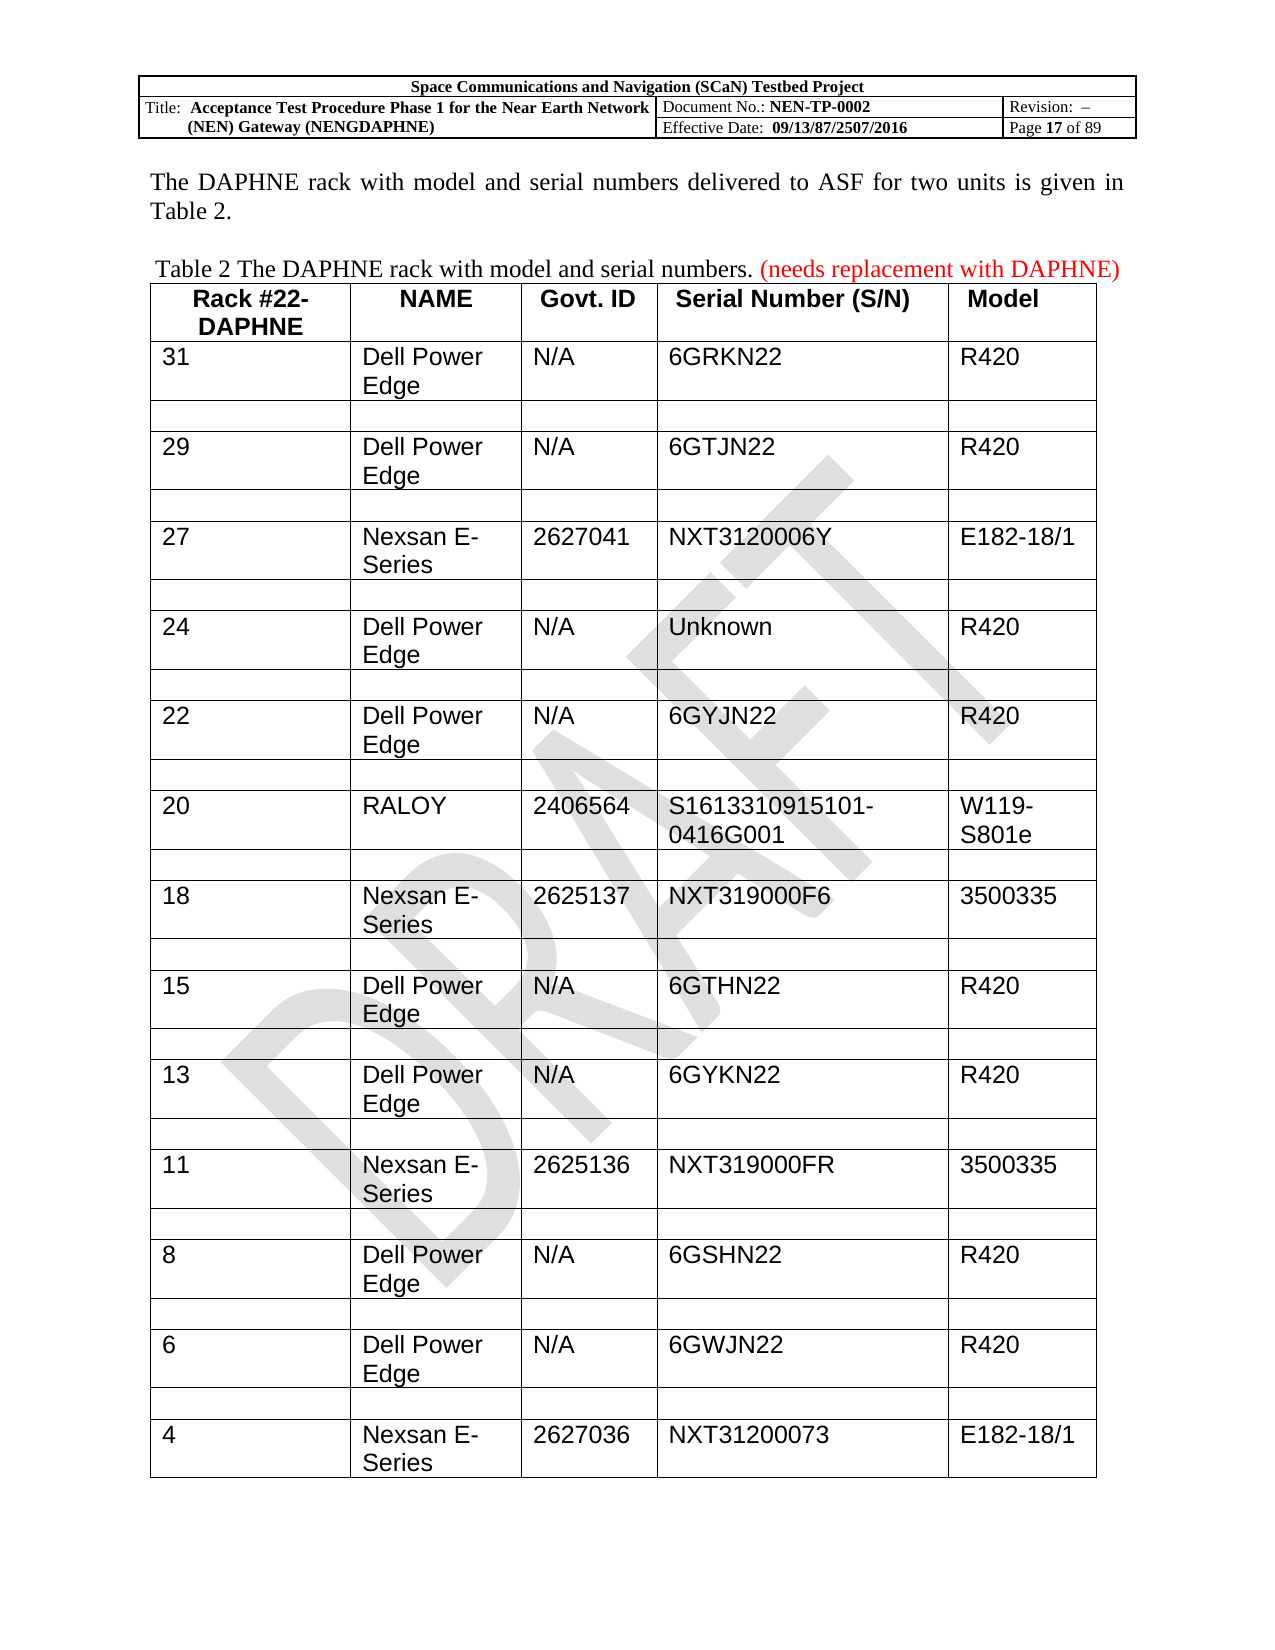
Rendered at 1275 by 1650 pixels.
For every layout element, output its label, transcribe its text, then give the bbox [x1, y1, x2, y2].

table_cell [949, 1299, 1096, 1329]
table_cell [522, 760, 657, 790]
table_cell [151, 1388, 350, 1418]
table_cell Dell Power Edge [351, 701, 521, 759]
table_cell 6GTJN22 [658, 432, 948, 489]
table_cell Dell Power Edge [351, 432, 521, 489]
table_cell RALOY [351, 791, 521, 848]
table_cell Nexsan E-Series [351, 1150, 521, 1208]
table_cell 2627036 [522, 1420, 657, 1477]
table_cell N/A [522, 1240, 657, 1297]
table_cell R420 [949, 432, 1096, 489]
table_cell Dell Power Edge [351, 1240, 521, 1297]
table_cell R420 [949, 342, 1096, 399]
table_cell 6GWJN22 [658, 1330, 948, 1387]
table_cell [151, 401, 350, 431]
table_cell [522, 1388, 657, 1418]
table_cell [658, 760, 948, 790]
table_header [658, 284, 948, 341]
table_cell [351, 1119, 521, 1149]
table_cell 6GSHN22 [658, 1240, 948, 1297]
table_header R #22- [151, 284, 350, 341]
table_header [522, 284, 657, 341]
table_cell [522, 401, 657, 431]
table_cell NXT319000F6 [658, 881, 948, 938]
table_cell 3500335 [949, 881, 1096, 938]
table_cell 2625137 [522, 881, 657, 938]
table_cell 6GYKN22 [658, 1060, 948, 1118]
table_cell E182-18/1 [949, 1420, 1096, 1477]
table_cell [949, 580, 1096, 610]
table_cell 6GTHN22 [658, 971, 948, 1028]
table_cell [522, 1119, 657, 1149]
table_cell [658, 1299, 948, 1329]
table_cell [949, 850, 1096, 880]
table_cell [522, 490, 657, 521]
table_cell [658, 939, 948, 969]
table_cell Dell Power Edge [351, 611, 521, 669]
table_cell Unknown [658, 611, 948, 669]
table_cell [151, 1119, 350, 1149]
table_cell R420 [949, 1330, 1096, 1387]
table_cell [658, 401, 948, 431]
table_cell Nexsan E-Series [351, 1420, 521, 1477]
table_cell [949, 1209, 1096, 1239]
table_cell [351, 1209, 521, 1239]
table_cell [151, 670, 350, 700]
table_cell 6GRKN22 [658, 342, 948, 399]
table_cell R420 [949, 971, 1096, 1028]
table_cell [949, 1029, 1096, 1059]
table_header [351, 284, 521, 341]
table_cell Nexsan E-Series [351, 881, 521, 938]
table_cell N/A [522, 611, 657, 669]
table_cell [151, 850, 350, 880]
table_cell W119-S801e [949, 791, 1096, 848]
table_cell R420 [949, 1060, 1096, 1118]
table_cell N/A [522, 342, 657, 399]
table_cell 13 [151, 1060, 350, 1118]
table_cell NXT31200073 [658, 1420, 948, 1477]
table_cell [351, 1299, 521, 1329]
table_cell [351, 401, 521, 431]
table_cell 6 [151, 1330, 350, 1387]
table_cell [658, 1119, 948, 1149]
table_cell R420 [949, 1240, 1096, 1297]
table_cell 4 [151, 1420, 350, 1477]
table_cell Nexsan E-Series [351, 522, 521, 579]
table_cell [949, 760, 1096, 790]
table_cell [151, 580, 350, 610]
table_cell [522, 580, 657, 610]
table_cell [522, 1029, 657, 1059]
table_header [949, 284, 1096, 341]
table_cell 3500335 [949, 1150, 1096, 1208]
table_cell N/A [522, 432, 657, 489]
table_cell [949, 401, 1096, 431]
table_cell [949, 1119, 1096, 1149]
table_cell [351, 490, 521, 521]
table_cell 6GYJN22 [658, 701, 948, 759]
table_cell 2625136 [522, 1150, 657, 1208]
table_cell [151, 490, 350, 521]
table_cell N/A [522, 1330, 657, 1387]
table_cell [351, 580, 521, 610]
table_cell [522, 670, 657, 700]
table_cell [151, 1299, 350, 1329]
table_cell 20 [151, 791, 350, 848]
table_cell 24 [151, 611, 350, 669]
table_cell 11 [151, 1150, 350, 1208]
text The rack with model and serial numbers for two units is given in Table 2. [150, 167, 1125, 225]
table_cell 15 [151, 971, 350, 1028]
table_cell [522, 1209, 657, 1239]
text Table The rack with model and serial numbers. [150, 254, 1125, 282]
table_cell NXT3120006Y [658, 522, 948, 579]
table_cell [658, 670, 948, 700]
table_cell [351, 850, 521, 880]
table_cell 2627041 [522, 522, 657, 579]
table_cell S1613310915101-0416G001 [658, 791, 948, 848]
table_cell [658, 490, 948, 521]
table_cell N/A [522, 701, 657, 759]
table_cell [658, 580, 948, 610]
table_cell [522, 850, 657, 880]
table_cell [949, 939, 1096, 969]
table_cell 18 [151, 881, 350, 938]
table_cell [949, 670, 1096, 700]
table_cell Dell Power Edge [351, 971, 521, 1028]
table_cell 29 [151, 432, 350, 489]
table_cell [351, 760, 521, 790]
table_cell [151, 1209, 350, 1239]
table_cell Dell Power Edge [351, 342, 521, 399]
table_cell 31 [151, 342, 350, 399]
table_cell N/A [522, 1060, 657, 1118]
table_cell NXT319000FR [658, 1150, 948, 1208]
table_cell R420 [949, 701, 1096, 759]
table_cell [658, 1209, 948, 1239]
table_cell 27 [151, 522, 350, 579]
table_cell [522, 939, 657, 969]
table_cell [351, 670, 521, 700]
table_cell [151, 1029, 350, 1059]
table_cell Dell Power Edge [351, 1060, 521, 1118]
table_cell [522, 1299, 657, 1329]
table_cell [151, 760, 350, 790]
table_cell [658, 1388, 948, 1418]
table_cell 2406564 [522, 791, 657, 848]
table_cell 8 [151, 1240, 350, 1297]
table_cell [658, 1029, 948, 1059]
table_cell 22 [151, 701, 350, 759]
table_cell [949, 490, 1096, 521]
table_cell E182-18/1 [949, 522, 1096, 579]
table_cell R420 [949, 611, 1096, 669]
table_cell [351, 1029, 521, 1059]
table_cell [351, 939, 521, 969]
table_cell [351, 1388, 521, 1418]
table_cell [151, 939, 350, 969]
table_cell N/A [522, 971, 657, 1028]
table_cell Dell Power Edge [351, 1330, 521, 1387]
table_cell [658, 850, 948, 880]
table_cell [949, 1388, 1096, 1418]
